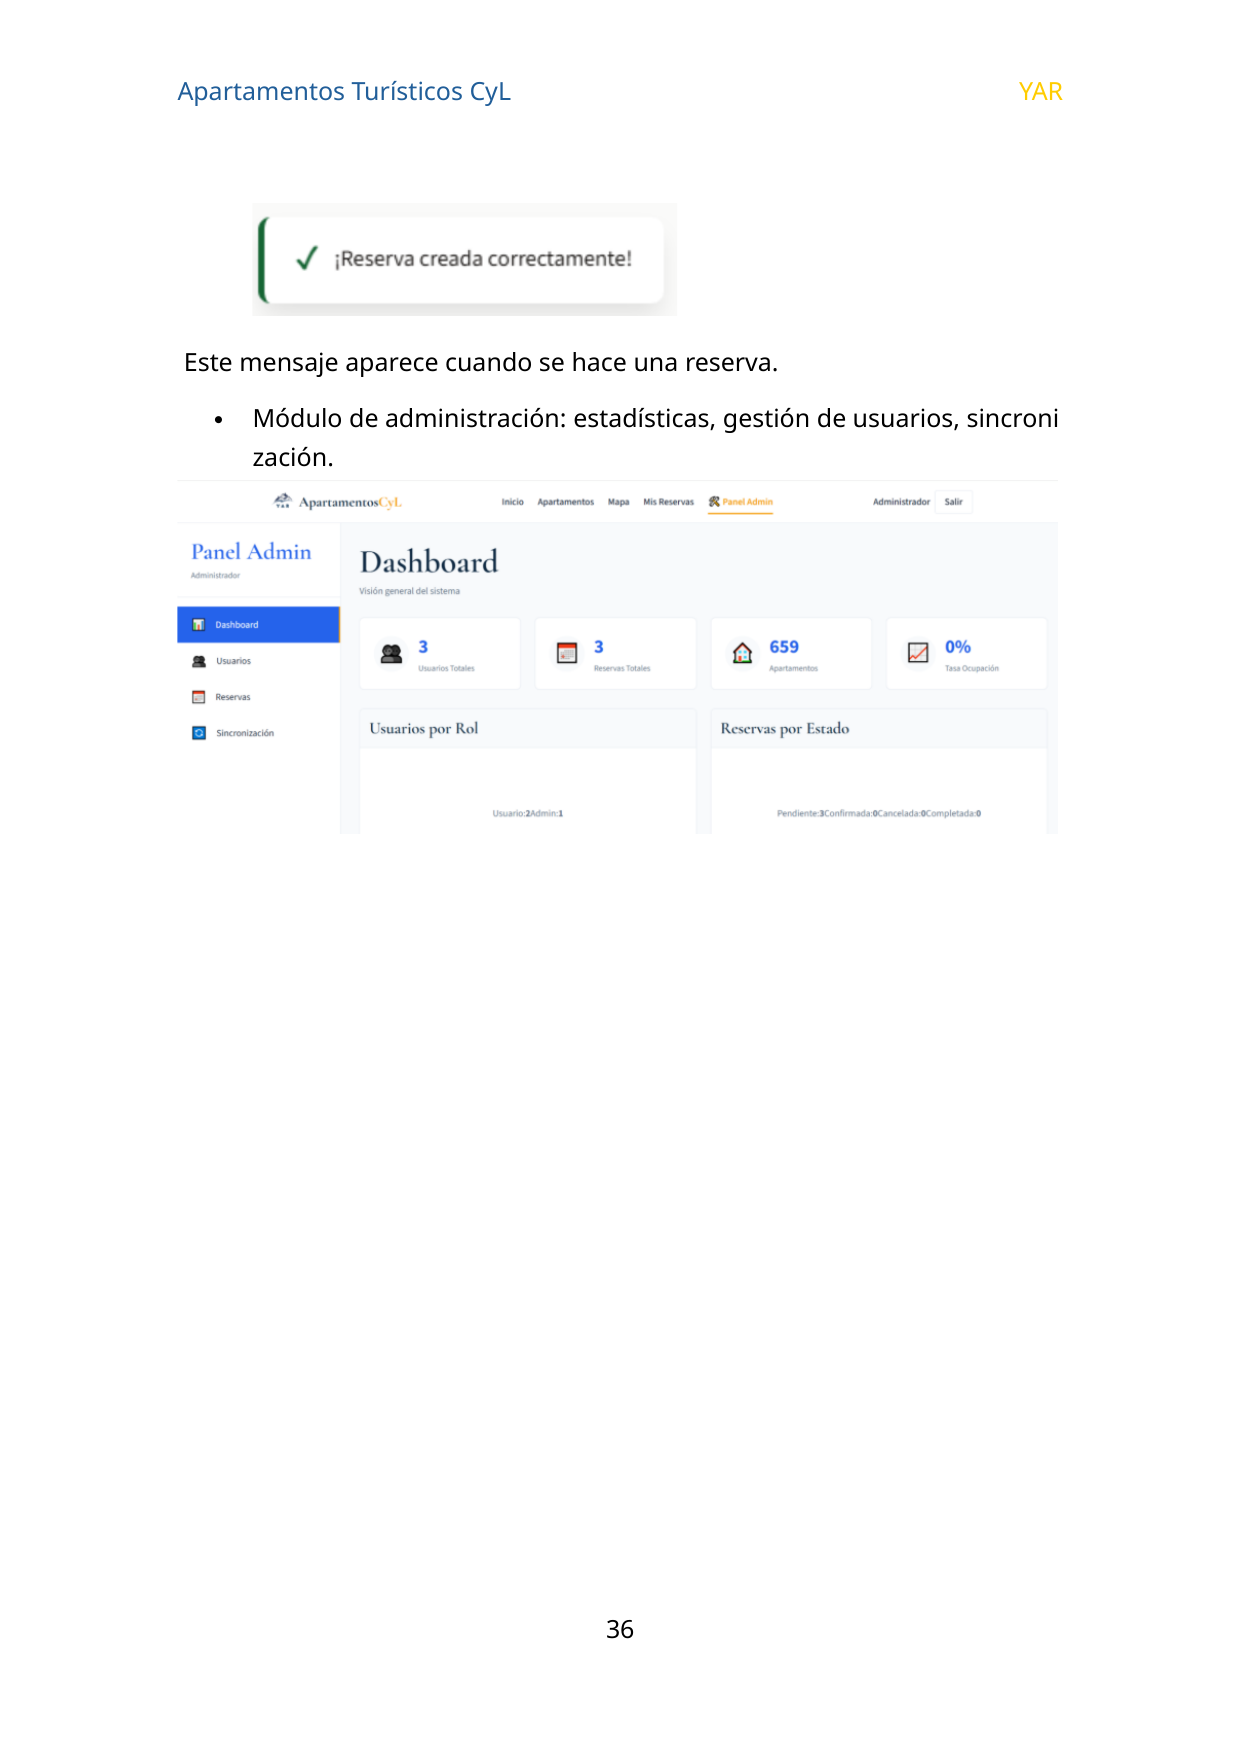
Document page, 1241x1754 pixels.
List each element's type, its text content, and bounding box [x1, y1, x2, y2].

picture [252, 203, 678, 316]
picture [177, 480, 1058, 834]
list Módulo de administración: estadísticas, gestión de usuarios, sincronización. [215, 401, 1063, 474]
text Este mensaje aparece cuando se hace una reserva. [177, 345, 1063, 379]
